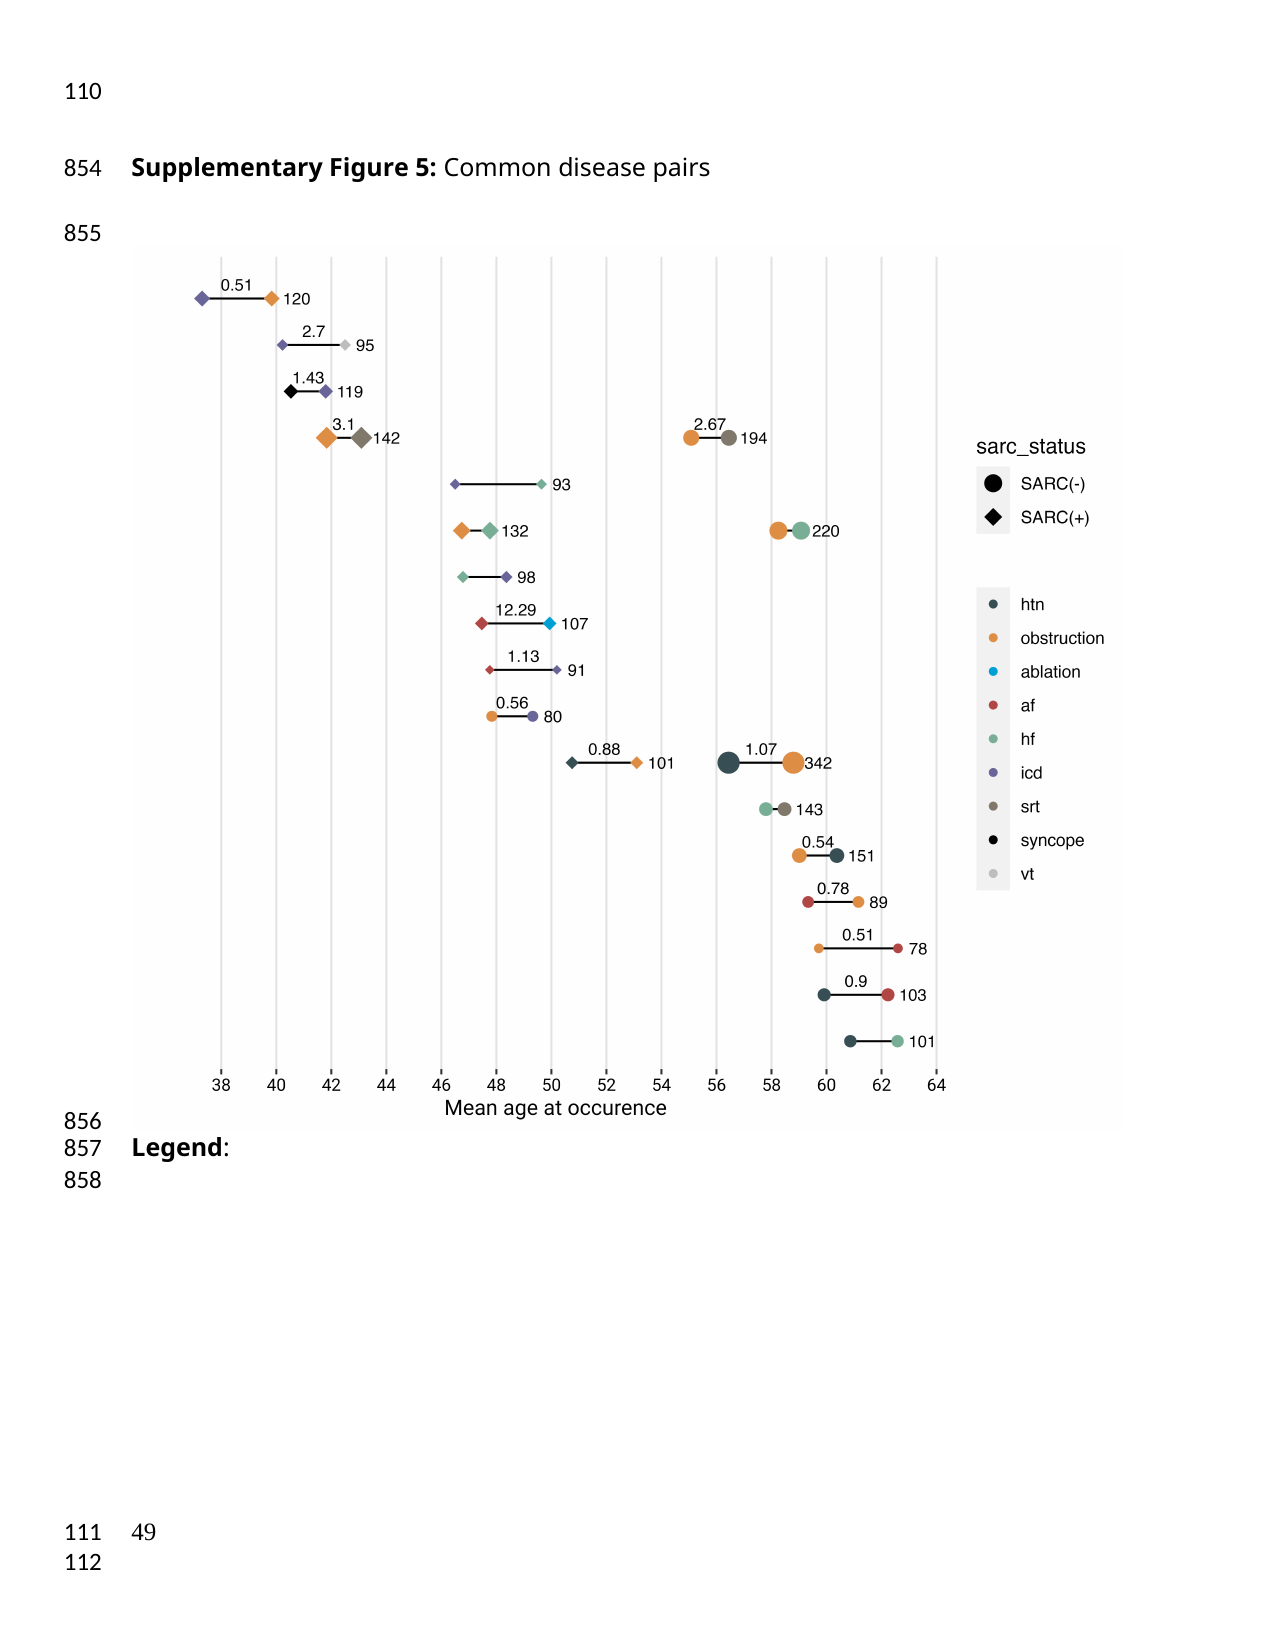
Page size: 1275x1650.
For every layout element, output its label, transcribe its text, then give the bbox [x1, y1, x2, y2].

text Legend: [131, 1130, 1125, 1164]
picture [131, 246, 1125, 1130]
text Supplementary Figure 5: Common disease pairs [131, 150, 1125, 184]
